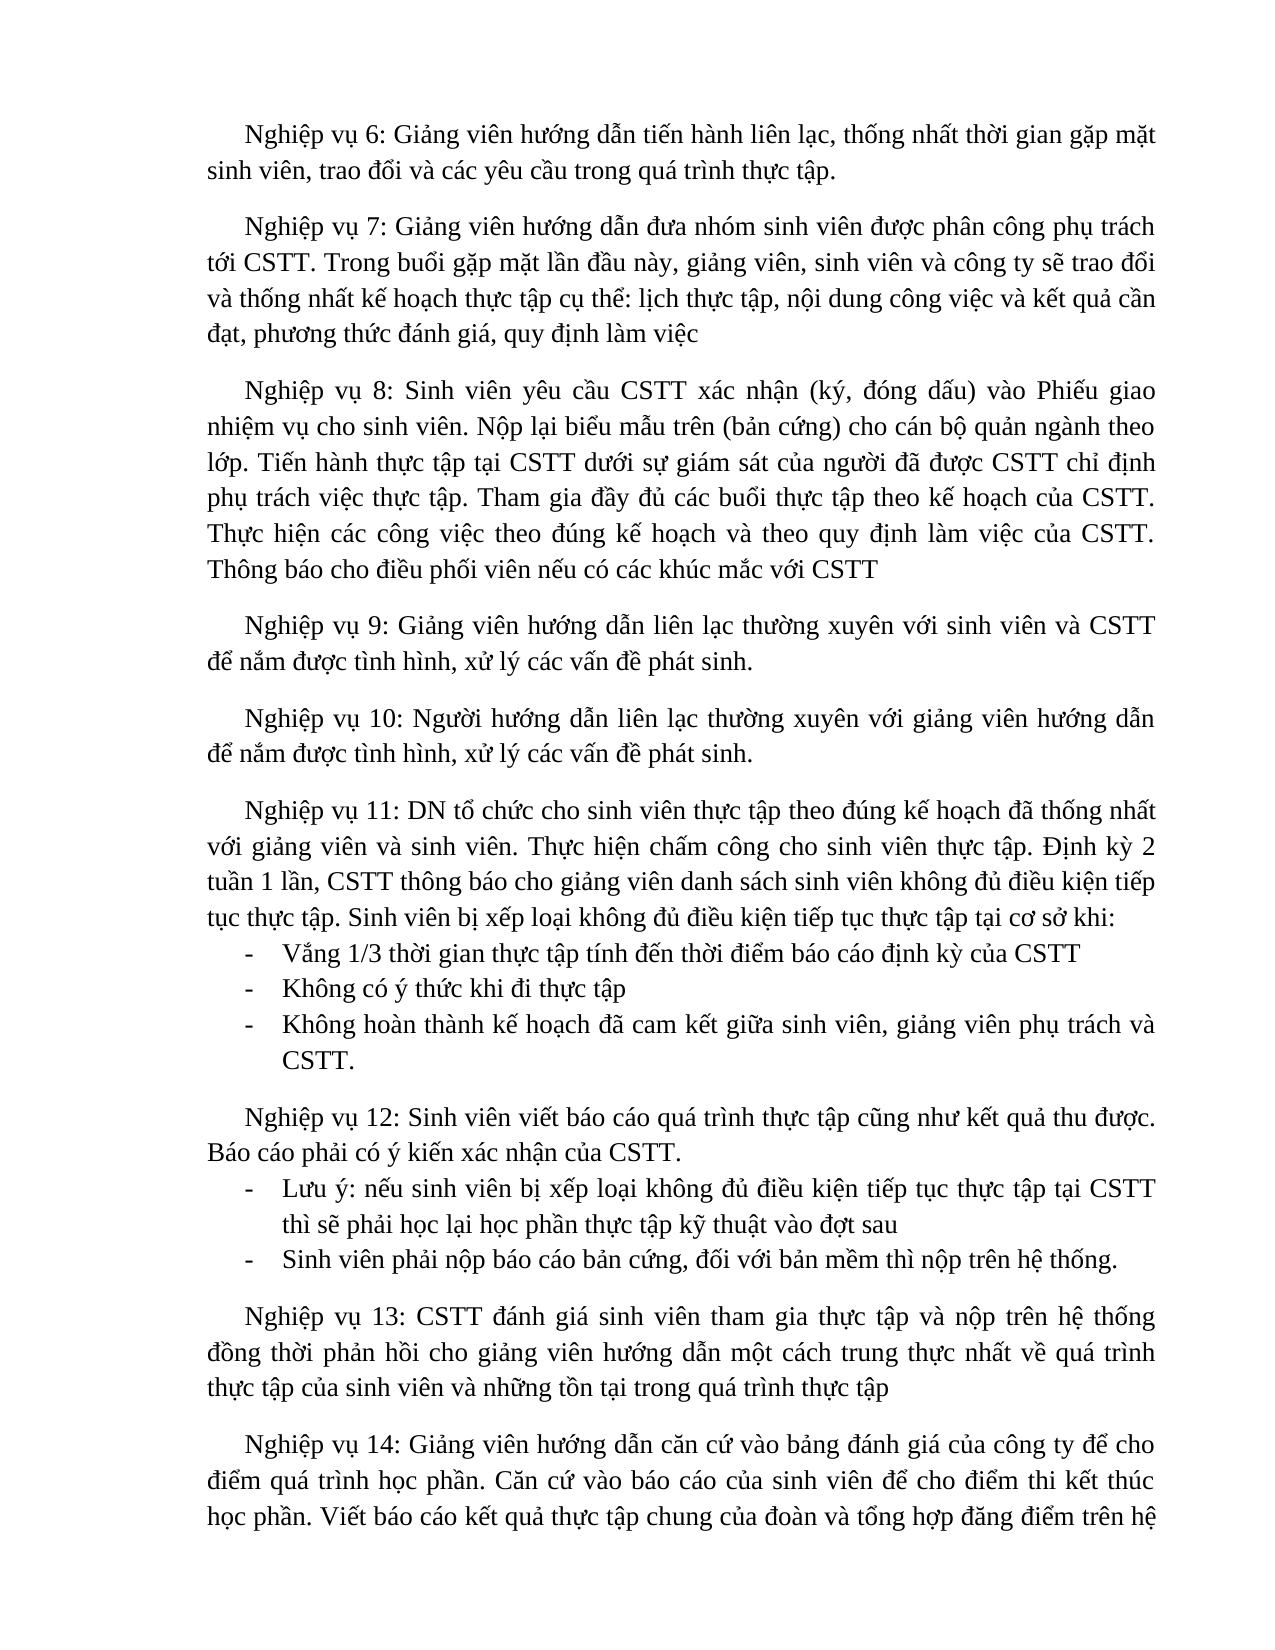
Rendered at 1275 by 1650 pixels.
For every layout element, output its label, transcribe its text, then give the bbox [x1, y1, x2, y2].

text Nghiệp vụ 11: DN tổ chức cho sinh viên thực tập theo đúng kế hoạch đã thống nhất với giảng viên và sinh viên. Thực hiện chấm công cho sinh viên thực tập. Định kỳ 2 tuần 1 lần, CSTT thông báo cho giảng viên danh sách sinh viên không đủ điều kiện tiếp tục thực tập. Sinh viên bị xếp loại không đủ điều kiện tiếp tục thực tập tại cơ sở khi: [207, 794, 1157, 932]
list Sinh viên phải nộp báo cáo bản cứng, đối với bản mềm thì nộp trên hệ thống. [244, 1243, 1157, 1275]
list Vắng 1/3 thời gian thực tập tính đến thời điểm báo cáo định kỳ của CSTT [244, 937, 1157, 968]
text Nghiệp vụ 12: Sinh viên viết báo cáo quá trình thực tập cũng như kết quả thu được. Báo cáo phải có ý kiến xác nhận của CSTT. [207, 1101, 1157, 1167]
text Nghiệp vụ 13: CSTT đánh giá sinh viên tham gia thực tập và nộp trên hệ thống đồng thời phản hồi cho giảng viên hướng dẫn một cách trung thực nhất về quá trình thực tập của sinh viên và những tồn tại trong quá trình thực tập [207, 1300, 1157, 1403]
text Nghiệp vụ 8: Sinh viên yêu cầu CSTT xác nhận (ký, đóng dấu) vào Phiếu giao nhiệm vụ cho sinh viên. Nộp lại biểu mẫu trên (bản cứng) cho cán bộ quản ngành theo lớp. Tiến hành thực tập tại CSTT dưới sự giám sát của người đã được CSTT chỉ định phụ trách việc thực tập. Tham gia đầy đủ các buổi thực tập theo kế hoạch của CSTT. Thực hiện các công việc theo đúng kế hoạch và theo quy định làm việc của CSTT. Thông báo cho điều phối viên nếu có các khúc mắc với CSTT [207, 374, 1157, 584]
list Không hoàn thành kế hoạch đã cam kết giữa sinh viên, giảng viên phụ trách và CSTT. [244, 1008, 1157, 1075]
list Lưu ý: nếu sinh viên bị xếp loại không đủ điều kiện tiếp tục thực tập tại CSTT thì sẽ phải học lại học phần thực tập kỹ thuật vào đợt sau [244, 1172, 1157, 1239]
text Nghiệp vụ 6: Giảng viên hướng dẫn tiến hành liên lạc, thống nhất thời gian gặp mặt sinh viên, trao đổi và các yêu cầu trong quá trình thực tập. [207, 118, 1157, 185]
text Nghiệp vụ 7: Giảng viên hướng dẫn đưa nhóm sinh viên được phân công phụ trách tới CSTT. Trong buổi gặp mặt lần đầu này, giảng viên, sinh viên và công ty sẽ trao đổi và thống nhất kế hoạch thực tập cụ thể: lịch thực tập, nội dung công việc và kết quả cần đạt, phương thức đánh giá, quy định làm việc [207, 210, 1157, 349]
text Nghiệp vụ 9: Giảng viên hướng dẫn liên lạc thường xuyên với sinh viên và CSTT để nắm được tình hình, xử lý các vấn đề phát sinh. [207, 609, 1157, 676]
list Không có ý thức khi đi thực tập [244, 973, 1157, 1004]
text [207, 1428, 1157, 1531]
text Nghiệp vụ 10: Người hướng dẫn liên lạc thường xuyên với giảng viên hướng dẫn để nắm được tình hình, xử lý các vấn đề phát sinh. [207, 702, 1157, 768]
